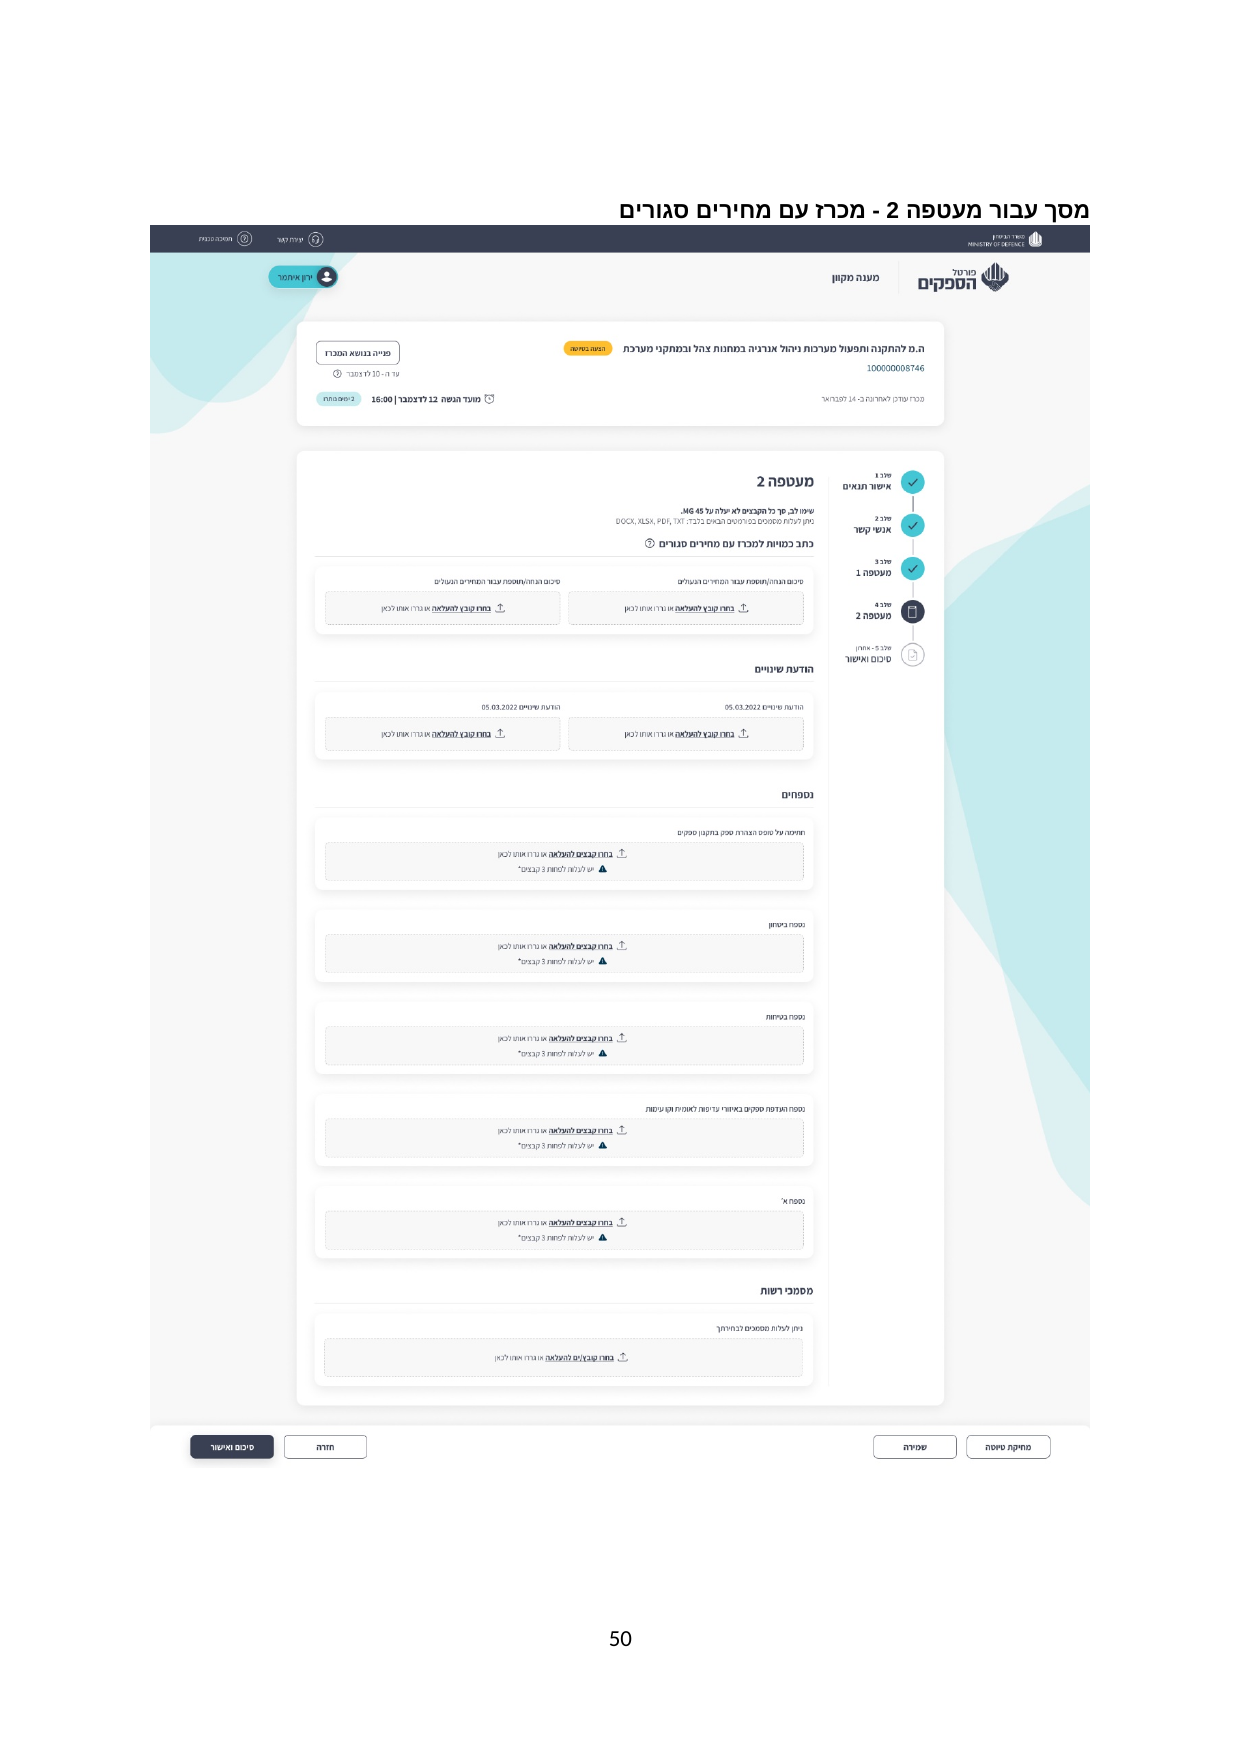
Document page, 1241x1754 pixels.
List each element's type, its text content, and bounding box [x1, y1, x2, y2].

text מסך עבור מעטפה 2 - מכרז עם מחירים סגורים [150, 197, 1090, 225]
picture [150, 225, 1090, 1468]
